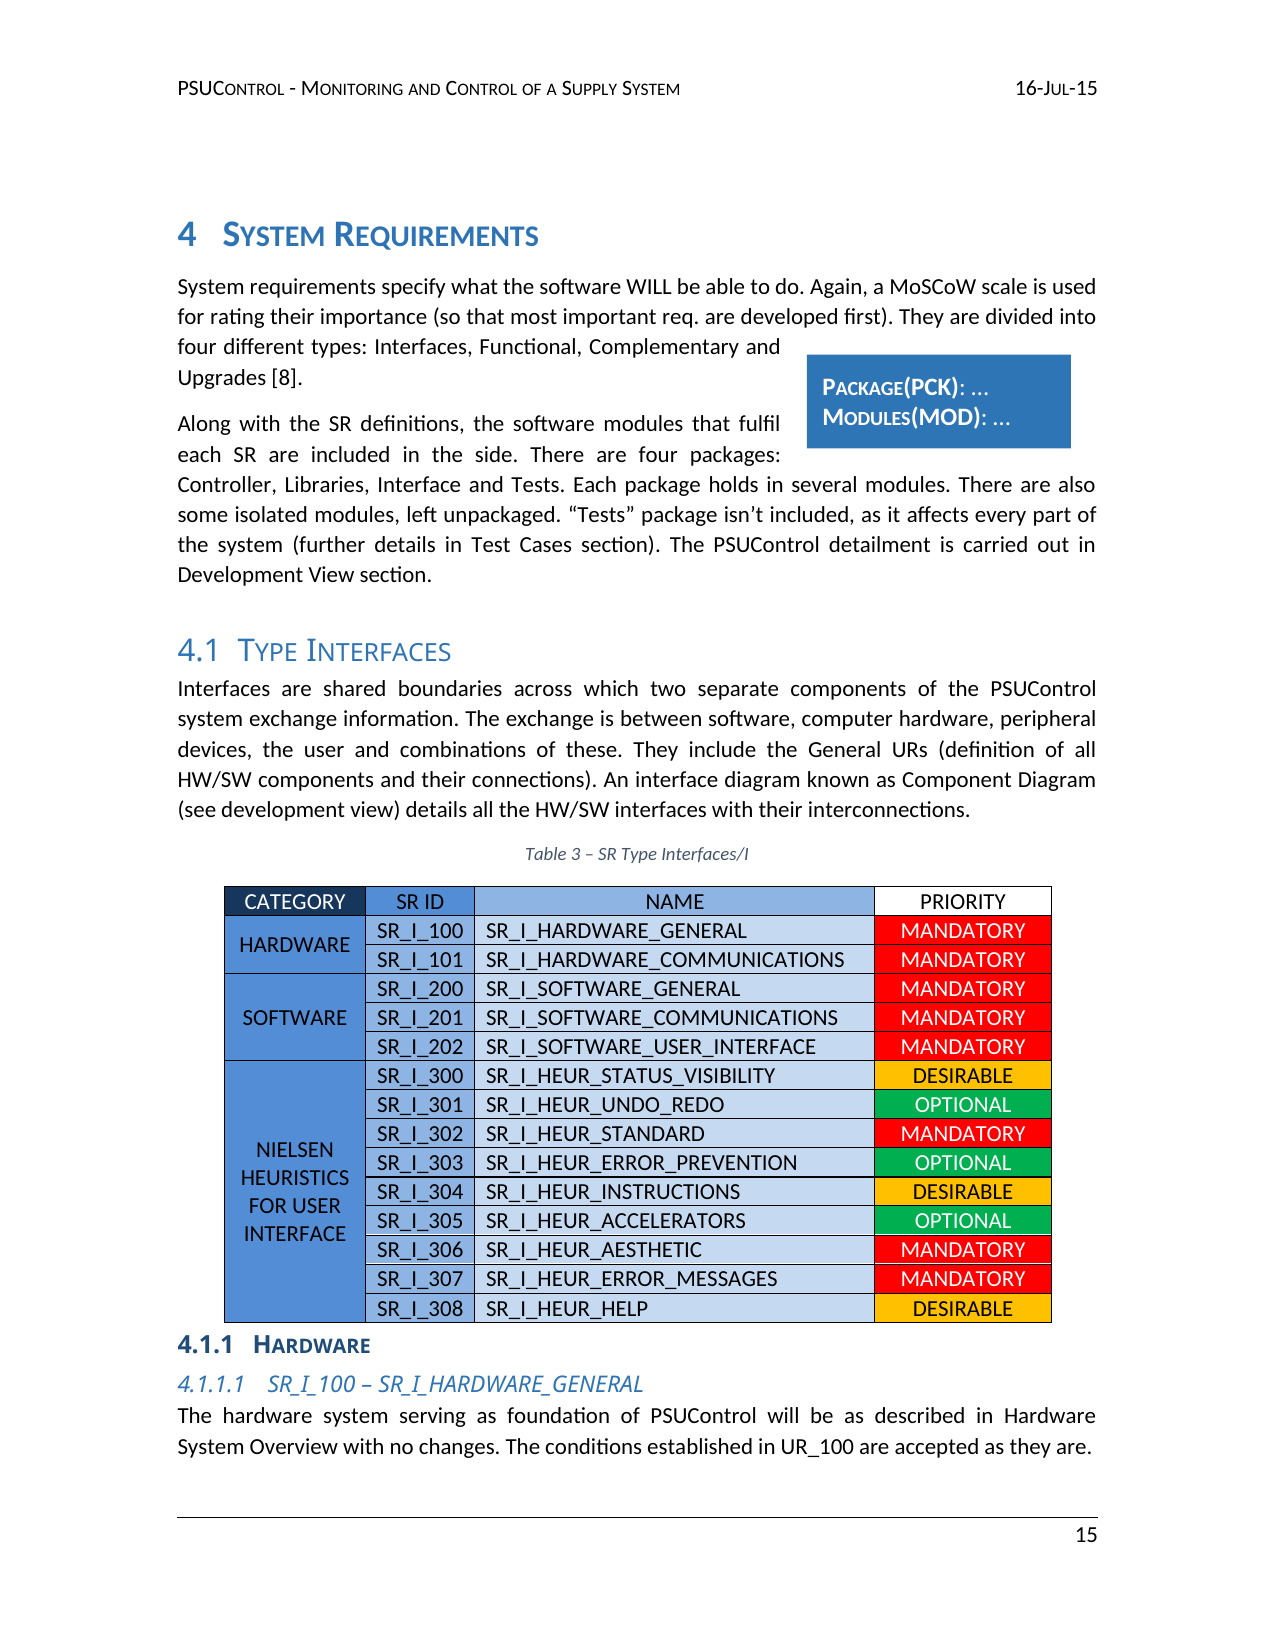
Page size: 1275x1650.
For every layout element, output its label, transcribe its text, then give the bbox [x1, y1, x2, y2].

table_cell SR_I_303 [366, 1148, 474, 1176]
table_cell SOFTWARE [225, 974, 365, 1060]
table_cell MANDATORY [875, 945, 1051, 973]
table_cell MANDATORY [875, 1265, 1051, 1293]
table_cell SR_I_HEUR_STATUS_VISIBILITY [475, 1061, 874, 1089]
text Along with the SR definitions, the software modules that fulfil each SR are included in the side. There are four packages: Controller, Libraries, Interface and Tests. Each package holds in several modules. There are also some isolated modules, left unpackaged. “Tests” package isn’t included, as it affects every part of the system (further details in Test Cases section). The PSUControl detailment is carried out in Development View section. [177, 409, 1098, 589]
table_cell SR_I_202 [366, 1032, 474, 1060]
table_cell SR_I_304 [366, 1178, 474, 1205]
table_cell SR_I_300 [366, 1061, 474, 1089]
table_header PRIORITY [875, 887, 1051, 915]
table_cell SR_I_100 [366, 916, 474, 944]
text Table 3 – SR Type Interfaces/I [177, 842, 1098, 865]
table_cell MANDATORY [875, 1032, 1051, 1060]
table_cell SR_I_HEUR_INSTRUCTIONS [475, 1178, 874, 1205]
table_cell SR_I_HARDWARE_GENERAL [475, 916, 874, 944]
subtitle Hardware [177, 1327, 1098, 1361]
table_cell SR_I_SOFTWARE_GENERAL [475, 974, 874, 1002]
table_cell SR_I_HEUR_ACCELERATORS [475, 1206, 874, 1234]
table_cell DESIRABLE [875, 1178, 1051, 1205]
table_cell OPTIONAL [875, 1148, 1051, 1176]
table_cell MANDATORY [875, 1236, 1051, 1263]
table_cell SR_I_301 [366, 1090, 474, 1118]
table_cell MANDATORY [875, 1119, 1051, 1147]
text Interfaces are shared boundaries across which two separate components of the PSUControl system exchange information. The exchange is between software, computer hardware, peripheral devices, the user and combinations of these. They include the General URs (definition of all HW/SW components and their connections). An interface diagram known as Component Diagram (see development view) details all the HW/SW interfaces with their interconnections. [177, 674, 1098, 823]
table_cell MANDATORY [875, 974, 1051, 1002]
table_cell SR_I_HEUR_HELP [475, 1294, 874, 1322]
table_header NAME [475, 887, 874, 915]
table_header SR ID [366, 887, 474, 915]
table_cell SR_I_302 [366, 1119, 474, 1147]
table_cell SR_I_SOFTWARE_USER_INTERFACE [475, 1032, 874, 1060]
text System requirements specify what the software WILL be able to do. Again, a MoSCoW scale is used for rating their importance (so that most important req. are developed first). They are divided into four different types: Interfaces, Functional, Complementary and Upgrades . [177, 272, 1098, 391]
subtitle System Requirements [177, 210, 1098, 256]
table_cell SR_I_200 [366, 974, 474, 1002]
table_cell SR_I_HEUR_AESTHETIC [475, 1236, 874, 1263]
table_cell MANDATORY [875, 1003, 1051, 1031]
table_cell SR_I_305 [366, 1206, 474, 1234]
table_cell SR_I_HARDWARE_COMMUNICATIONS [475, 945, 874, 973]
table_cell HARDWARE [225, 916, 365, 973]
table_cell SR_I_HEUR_ERROR_MESSAGES [475, 1265, 874, 1293]
table_cell DESIRABLE [875, 1061, 1051, 1089]
table_cell OPTIONAL [875, 1090, 1051, 1118]
table_cell MANDATORY [875, 916, 1051, 944]
subtitle Type Interfaces [177, 628, 1098, 671]
table_cell SR_I_HEUR_ERROR_PREVENTION [475, 1148, 874, 1176]
subtitle SR_I_100 – SR_I_HARDWARE_GENERAL [177, 1368, 1098, 1399]
table_cell SR_I_201 [366, 1003, 474, 1031]
table_cell SR_I_307 [366, 1265, 474, 1293]
table_header CATEGORY [225, 887, 365, 915]
table_cell SR_I_308 [366, 1294, 474, 1322]
table_cell DESIRABLE [875, 1294, 1051, 1322]
table_cell SR_I_306 [366, 1236, 474, 1263]
table_cell SR_I_101 [366, 945, 474, 973]
table_cell SR_I_HEUR_UNDO_REDO [475, 1090, 874, 1118]
text The hardware system serving as foundation of PSUControl will be as described in Hardware System Overview with no changes. The conditions established in UR_100 are accepted as they are. [177, 1402, 1098, 1460]
table_cell SR_I_SOFTWARE_COMMUNICATIONS [475, 1003, 874, 1031]
table_cell OPTIONAL [875, 1206, 1051, 1234]
table_cell NIELSEN HEURISTICS FOR USER INTERFACE [225, 1061, 365, 1322]
table_cell SR_I_HEUR_STANDARD [475, 1119, 874, 1147]
